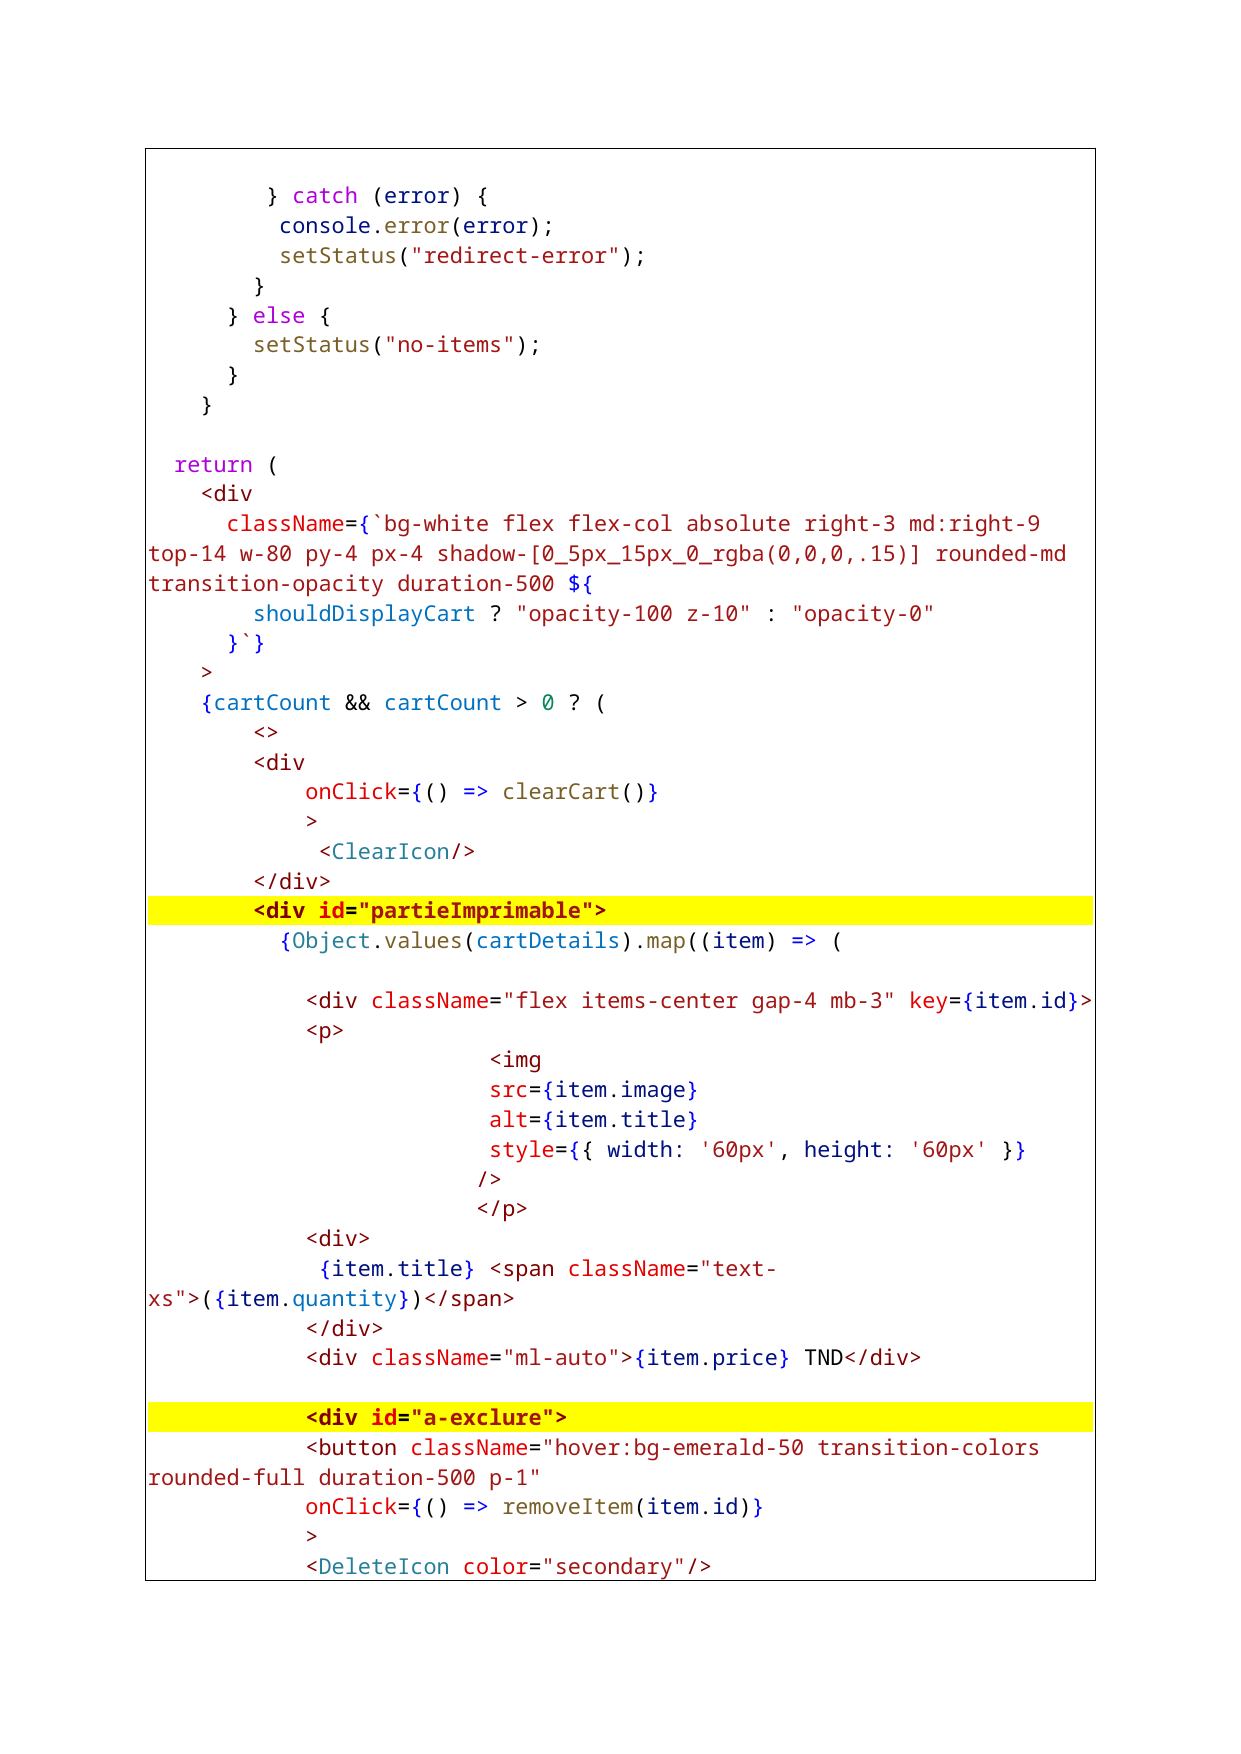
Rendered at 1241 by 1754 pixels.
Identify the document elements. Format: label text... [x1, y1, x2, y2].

text <div className="ml-auto">{item.price} TND</div> [148, 1342, 1093, 1372]
text setStatus("no-items"); [148, 329, 1093, 359]
text > [148, 657, 1093, 687]
text shouldDisplayCart ? "opacity-100 z-10" : "opacity-0" [148, 598, 1093, 627]
text } [148, 359, 1093, 389]
text <div className="flex items-center gap-4 mb-3" key={item.id}> [148, 985, 1093, 1015]
text /> [148, 1164, 1093, 1193]
text <div> [148, 1223, 1093, 1253]
text onClick={() => clearCart()} [148, 776, 1093, 806]
text <div id="a-exclure"> [148, 1402, 1093, 1432]
text {item.title} <span className="text-xs">({item.quantity})</span> [148, 1253, 1093, 1313]
text <> [148, 717, 1093, 747]
text <div [148, 478, 1093, 508]
text }`} [148, 627, 1093, 657]
text onClick={() => removeItem(item.id)} [148, 1491, 1093, 1521]
text <button className="hover:bg-emerald-50 transition-colors rounded-full duration-500 p-1" [148, 1432, 1093, 1491]
text <div id="partieImprimable"> [148, 896, 1093, 925]
text return ( [148, 449, 1093, 478]
text alt={item.title} [148, 1104, 1093, 1134]
text <p> [148, 1015, 1093, 1044]
text } [148, 270, 1093, 300]
text <img [148, 1044, 1093, 1074]
text > [148, 1521, 1093, 1551]
text setStatus("redirect-error"); [148, 240, 1093, 270]
text > [148, 806, 1093, 836]
text console.error(error); [148, 210, 1093, 240]
text } catch (error) { [148, 181, 1093, 210]
text <ClearIcon/> [148, 836, 1093, 866]
text } [148, 389, 1093, 419]
text {Object.values(cartDetails).map((item) => ( [148, 925, 1093, 955]
text className={`bg-white flex flex-col absolute right-3 md:right-9 top-14 w-80 py-4 px-4 shadow-[0_5px_15px_0_rgba(0,0,0,.15)] rounded-md transition-opacity duration-500 ${ [148, 508, 1093, 598]
text src={item.image} [148, 1074, 1093, 1104]
text </div> [148, 866, 1093, 896]
text {cartCount && cartCount > 0 ? ( [148, 687, 1093, 717]
text <div [148, 747, 1093, 776]
text <DeleteIcon color="secondary"/> [148, 1551, 1093, 1580]
text </p> [148, 1193, 1093, 1223]
text </div> [148, 1313, 1093, 1342]
text style={{ width: '60px', height: '60px' }} [148, 1134, 1093, 1164]
text } else { [148, 300, 1093, 329]
